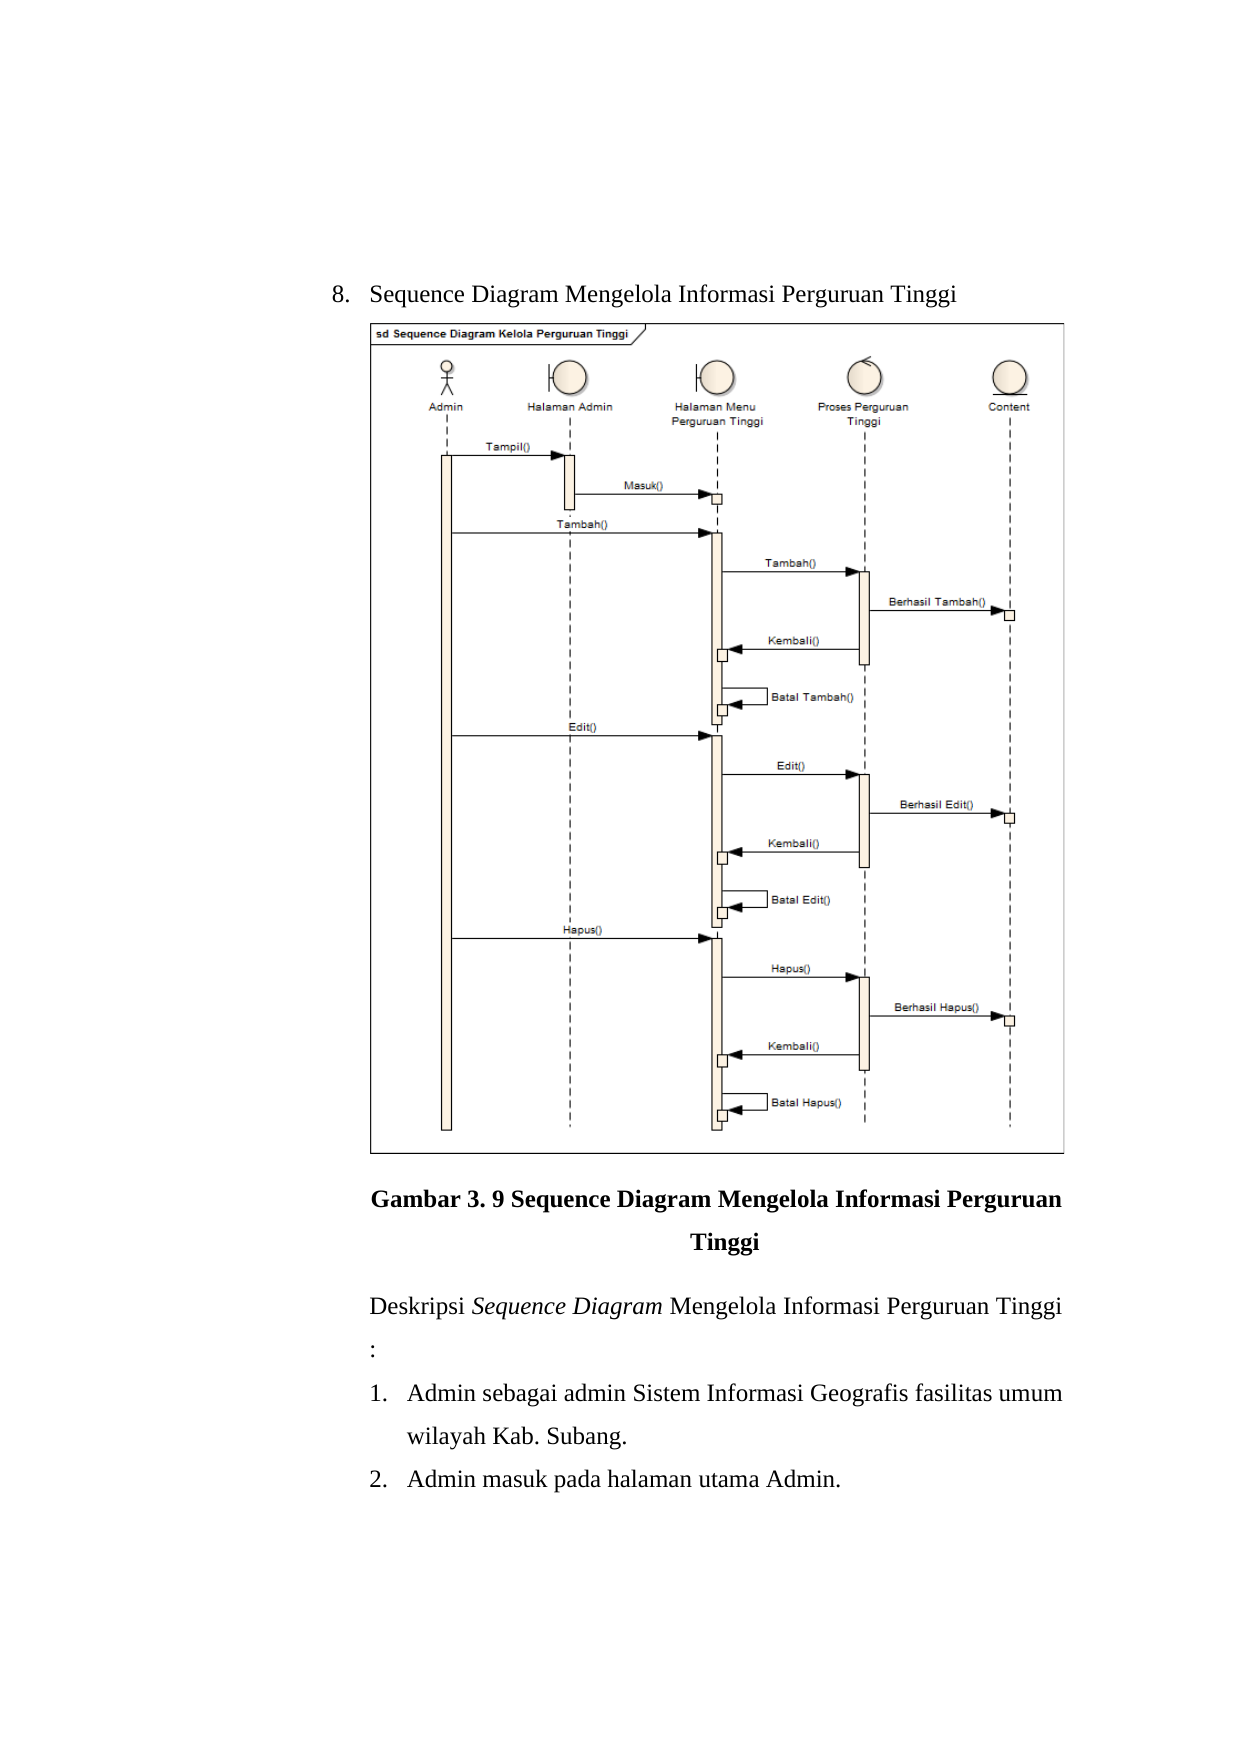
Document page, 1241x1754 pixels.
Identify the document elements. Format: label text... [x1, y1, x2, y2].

list Admin masuk pada halaman utama Admin. [369, 1464, 1063, 1493]
list Admin sebagai admin Sistem Informasi Geografis fasilitas umum wilayah Kab. Subang. [369, 1378, 1063, 1449]
list Sequence Diagram Mengelola Informasi Perguruan Tinggi [332, 279, 1063, 308]
list Deskripsi Sequence Diagram Mengelola Informasi Perguruan Tinggi : [369, 1291, 1063, 1363]
picture [369, 322, 1065, 1154]
